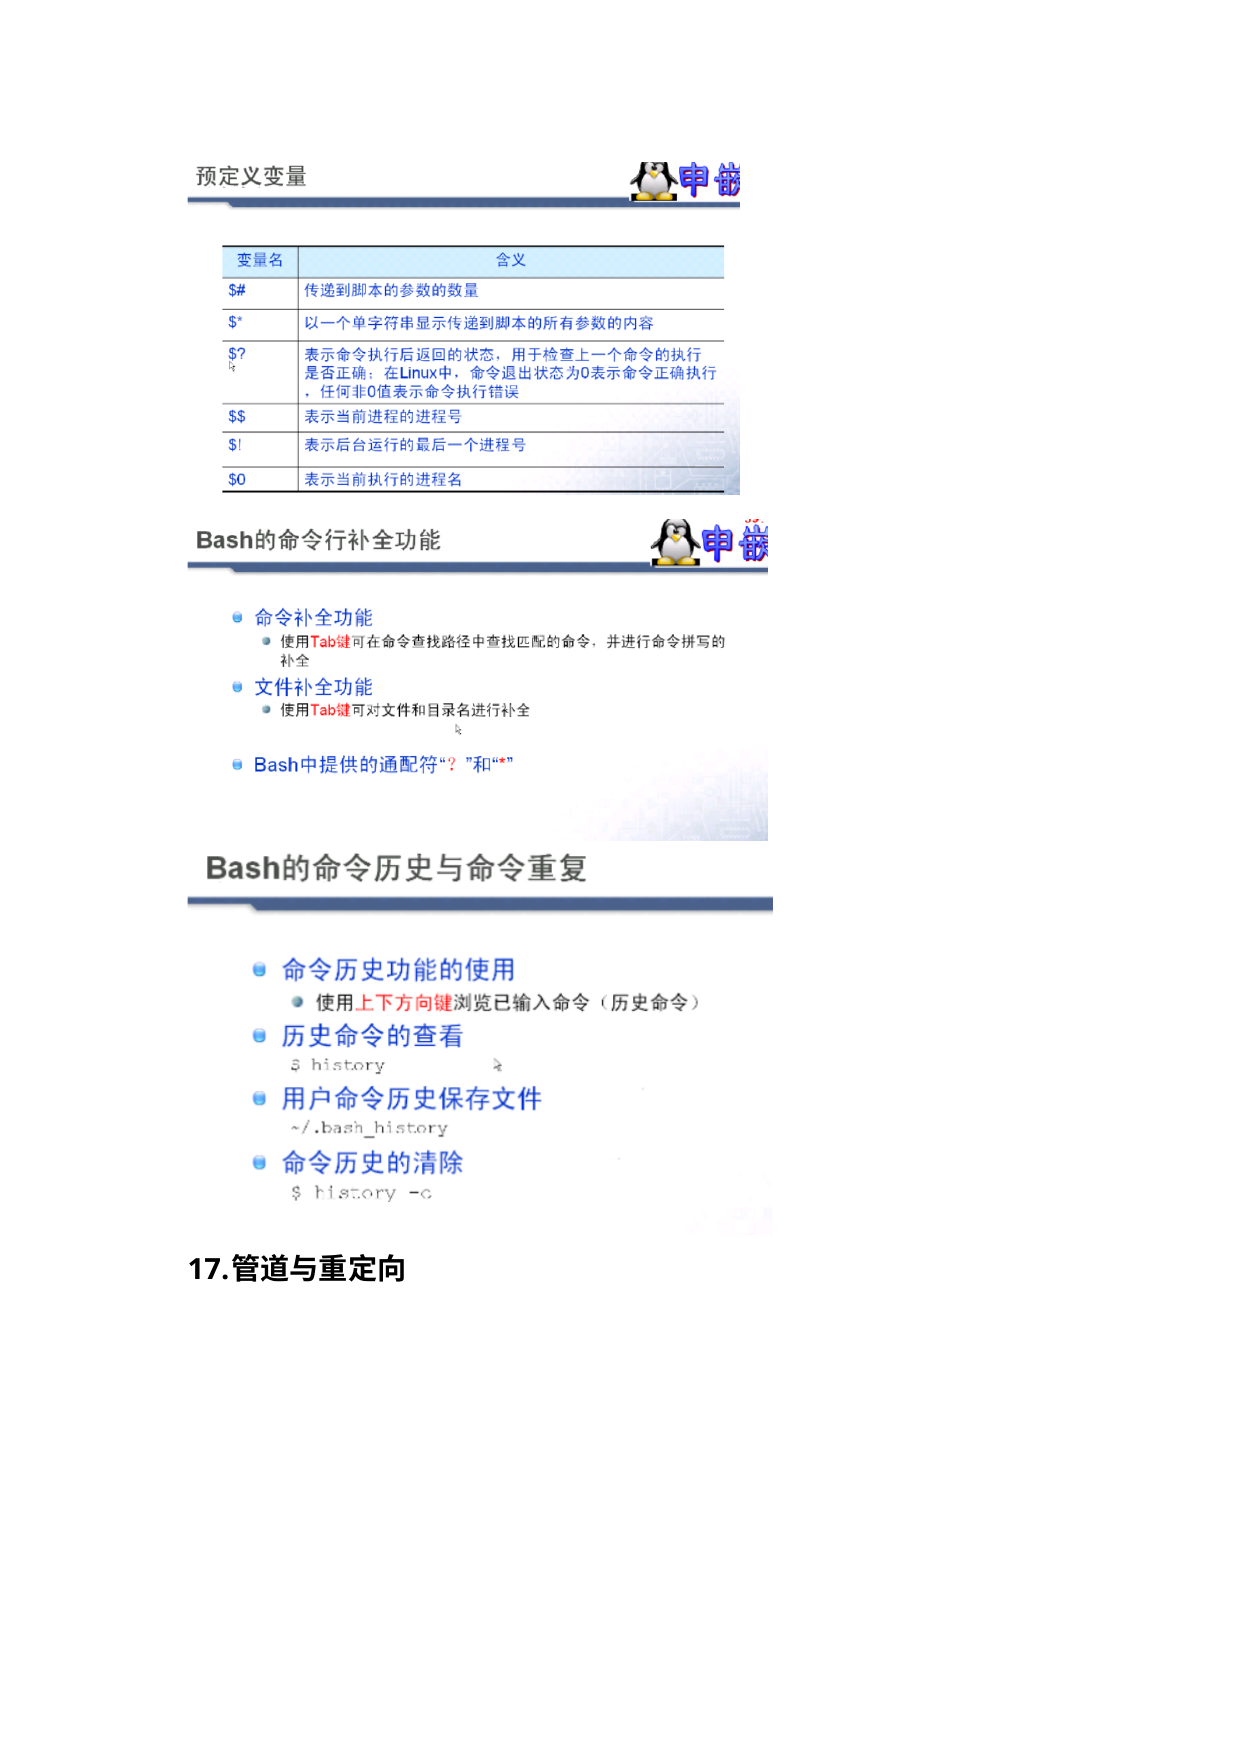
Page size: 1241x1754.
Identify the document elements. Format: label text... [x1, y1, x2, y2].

list 管道与重定向 [187, 1234, 1053, 1299]
picture [187, 844, 773, 1235]
picture [187, 519, 768, 841]
picture [187, 162, 740, 495]
